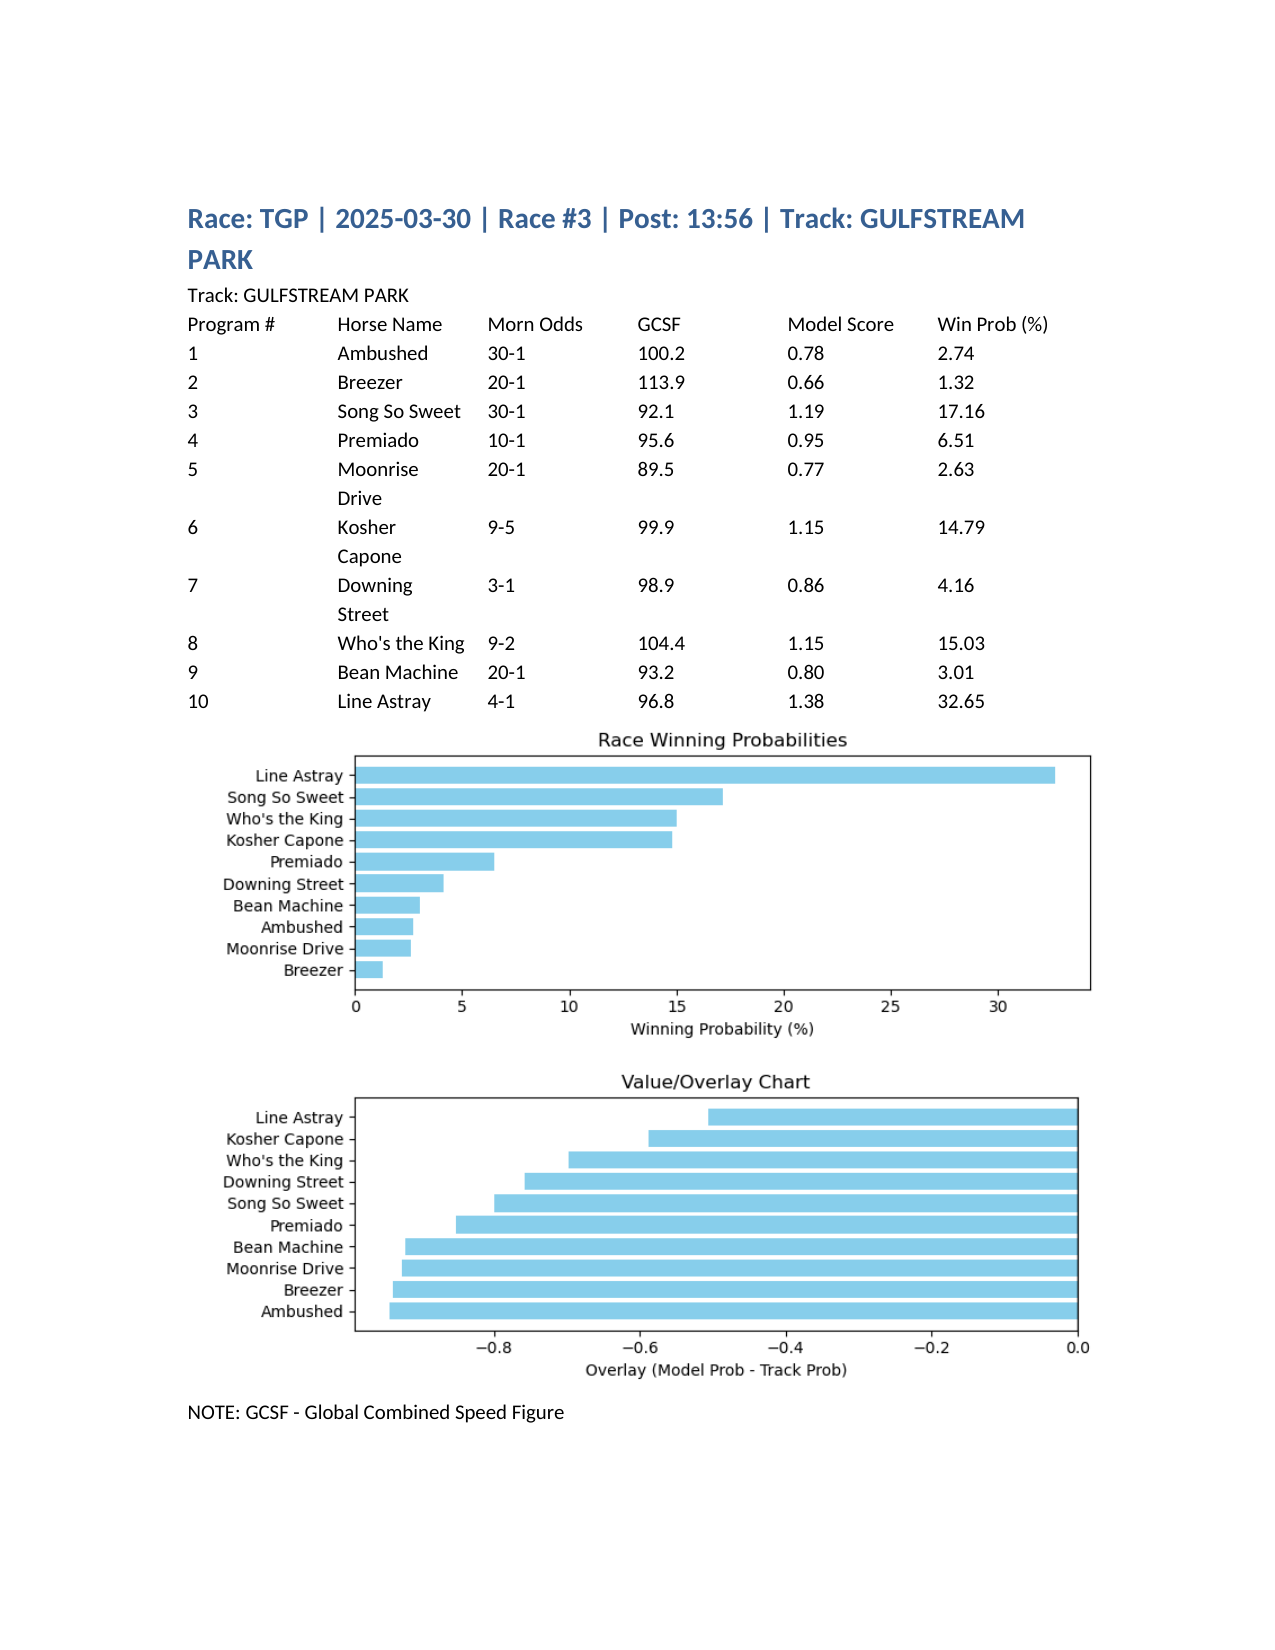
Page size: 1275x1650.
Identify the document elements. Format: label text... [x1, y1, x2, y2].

table_cell 1.15 [776, 630, 926, 659]
table_cell 113.9 [626, 369, 776, 398]
table_header Horse Name [326, 311, 476, 340]
table_cell 30-1 [476, 340, 626, 369]
table_cell 5 [176, 456, 326, 514]
table_cell 4 [176, 427, 326, 456]
table_cell 0.66 [776, 369, 926, 398]
table_cell 30-1 [476, 398, 626, 427]
table_cell 1.15 [776, 514, 926, 572]
table_header Win Prob (%) [926, 311, 1076, 340]
picture [206, 717, 1107, 1055]
table_cell Song So Sweet [326, 398, 476, 427]
table_cell Breezer [326, 369, 476, 398]
table_cell 0.86 [776, 572, 926, 630]
table_cell 20-1 [476, 369, 626, 398]
table_cell 1.38 [776, 688, 926, 717]
table_cell 0.80 [776, 659, 926, 688]
table_cell 99.9 [626, 514, 776, 572]
text NOTE: GCSF - Global Combined Speed Figure [187, 1399, 1087, 1425]
table_cell 32.65 [926, 688, 1076, 717]
table_cell 95.6 [626, 427, 776, 456]
table_cell 100.2 [626, 340, 776, 369]
table_cell 20-1 [476, 456, 626, 514]
table_cell 7 [176, 572, 326, 630]
table_cell 93.2 [626, 659, 776, 688]
table_cell 15.03 [926, 630, 1076, 659]
table_header Model Score [776, 311, 926, 340]
table_header GCSF [626, 311, 776, 340]
table_cell 92.1 [626, 398, 776, 427]
table_cell Who's the King [326, 630, 476, 659]
table_header Morn Odds [476, 311, 626, 340]
table_cell 9 [176, 659, 326, 688]
text Track: GULFSTREAM PARK [187, 282, 1087, 307]
table_cell 14.79 [926, 514, 1076, 572]
table_cell 3.01 [926, 659, 1076, 688]
table_cell 2.63 [926, 456, 1076, 514]
table_cell 104.4 [626, 630, 776, 659]
table_cell 17.16 [926, 398, 1076, 427]
table_cell 6.51 [926, 427, 1076, 456]
table_cell 96.8 [626, 688, 776, 717]
table_cell 10-1 [476, 427, 626, 456]
table_cell Ambushed [326, 340, 476, 369]
table_cell Moonrise Drive [326, 456, 476, 514]
table_cell Downing Street [326, 572, 476, 630]
table_cell 4.16 [926, 572, 1076, 630]
table_cell 0.78 [776, 340, 926, 369]
table_cell 0.77 [776, 456, 926, 514]
table_cell Premiado [326, 427, 476, 456]
table_cell 1 [176, 340, 326, 369]
table_cell 98.9 [626, 572, 776, 630]
picture [206, 1058, 1107, 1396]
table_cell 1.32 [926, 369, 1076, 398]
table_cell 3 [176, 398, 326, 427]
table_cell Line Astray [326, 688, 476, 717]
table_cell 1.19 [776, 398, 926, 427]
table_cell 9-5 [476, 514, 626, 572]
table_cell Bean Machine [326, 659, 476, 688]
table_cell 4-1 [476, 688, 626, 717]
table_cell 20-1 [476, 659, 626, 688]
table_cell 0.95 [776, 427, 926, 456]
table_cell Kosher Capone [326, 514, 476, 572]
table_cell 10 [176, 688, 326, 717]
table_cell 9-2 [476, 630, 626, 659]
table_header Program # [176, 311, 326, 340]
table_cell 89.5 [626, 456, 776, 514]
subtitle Race: TGP | 2025-03-30 | Race #3 | Post: 13:56 | Track: GULFSTREAM PARK [187, 200, 1087, 277]
table_cell 2.74 [926, 340, 1076, 369]
table_cell 3-1 [476, 572, 626, 630]
table_cell 2 [176, 369, 326, 398]
table_cell 8 [176, 630, 326, 659]
table_cell 6 [176, 514, 326, 572]
